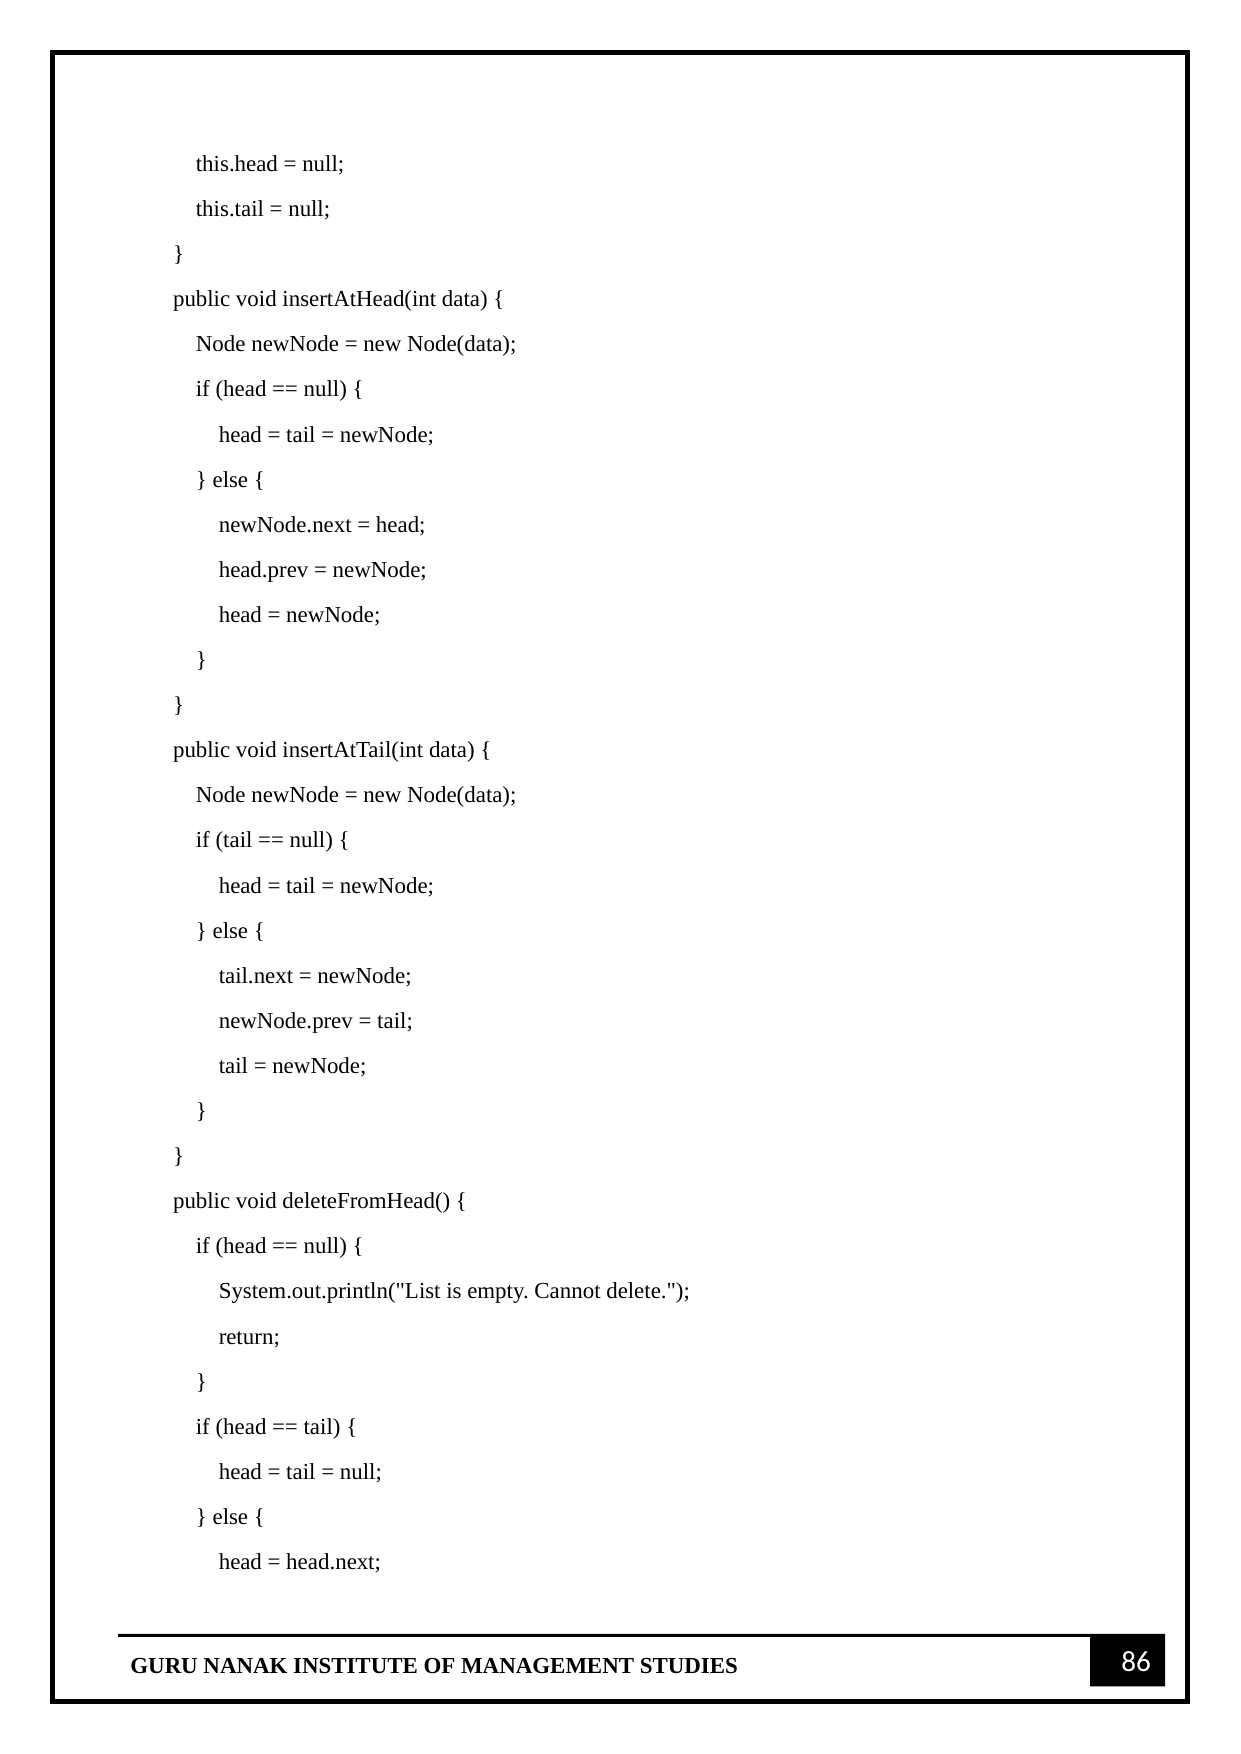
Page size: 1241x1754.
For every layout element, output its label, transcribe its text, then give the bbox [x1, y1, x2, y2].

text if (tail == null) { [150, 827, 1090, 853]
text return; [150, 1323, 1090, 1349]
text head = newNode; [150, 601, 1090, 627]
text head = tail = newNode; [150, 421, 1090, 447]
text this.head = null; [150, 150, 1090, 176]
text tail = newNode; [150, 1052, 1090, 1078]
text head = head.next; [150, 1548, 1090, 1574]
text } else { [150, 1503, 1090, 1529]
text head = tail = newNode; [150, 872, 1090, 898]
text public void insertAtHead(int data) { [150, 285, 1090, 312]
text } [150, 240, 1090, 267]
text this.tail = null; [150, 195, 1090, 221]
text public void insertAtTail(int data) { [150, 736, 1090, 763]
text newNode.next = head; [150, 511, 1090, 537]
text } [150, 1097, 1090, 1123]
text tail.next = newNode; [150, 962, 1090, 988]
text public void deleteFromHead() { [150, 1187, 1090, 1214]
text head.prev = newNode; [150, 556, 1090, 582]
text newNode.prev = tail; [150, 1007, 1090, 1033]
text if (head == tail) { [150, 1413, 1090, 1439]
text Node newNode = new Node(data); [150, 330, 1090, 357]
text } [150, 646, 1090, 672]
text if (head == null) { [150, 376, 1090, 402]
text Node newNode = new Node(data); [150, 781, 1090, 808]
text } else { [150, 466, 1090, 492]
text } else { [150, 917, 1090, 943]
text } [150, 1142, 1090, 1169]
text } [150, 691, 1090, 718]
text head = tail = null; [150, 1458, 1090, 1484]
text if (head == null) { [150, 1232, 1090, 1259]
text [150, 1278, 1090, 1304]
text } [150, 1368, 1090, 1394]
